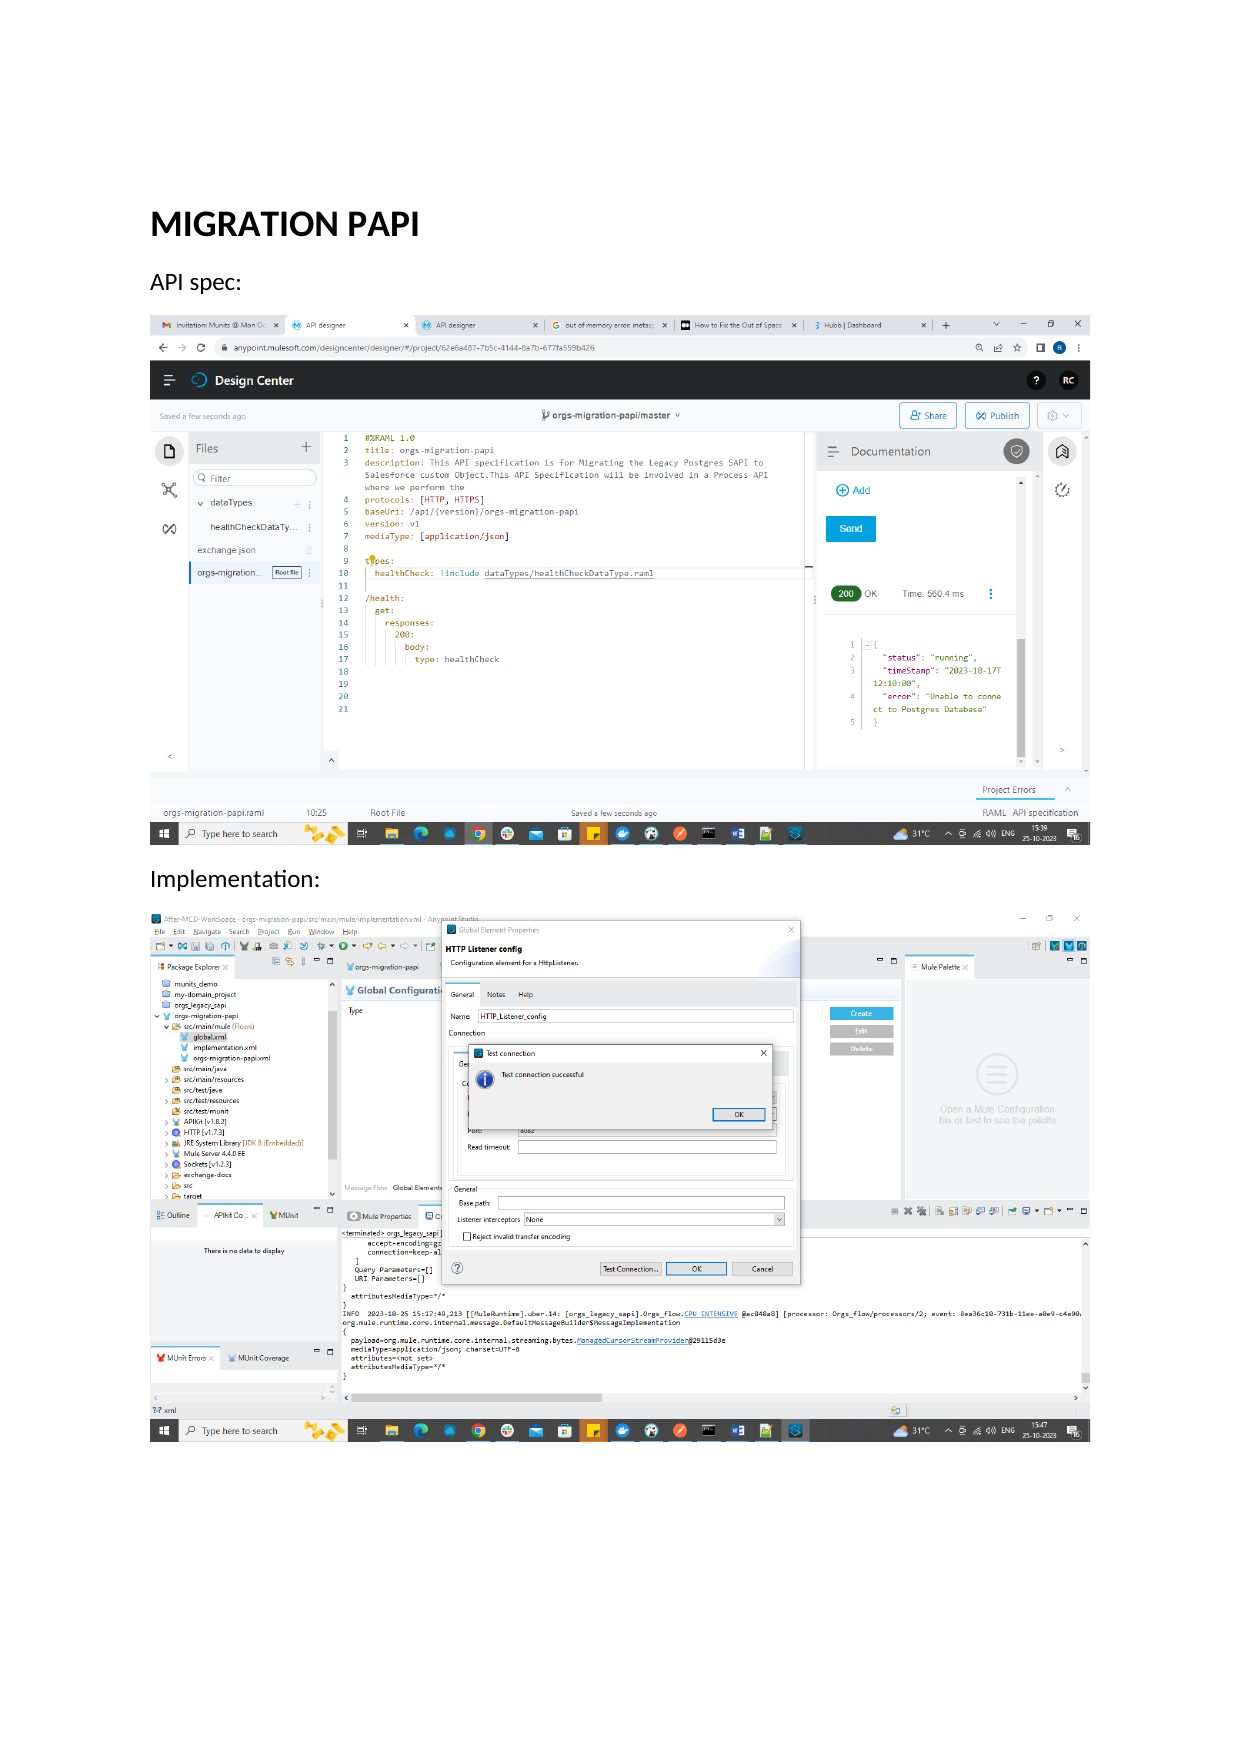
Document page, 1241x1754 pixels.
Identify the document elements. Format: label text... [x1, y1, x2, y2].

text MIGRATION PAPI [150, 199, 1090, 245]
text API spec: [150, 266, 1090, 296]
picture [150, 912, 1091, 1442]
text Implementation: [150, 863, 1090, 893]
picture [150, 315, 1091, 845]
